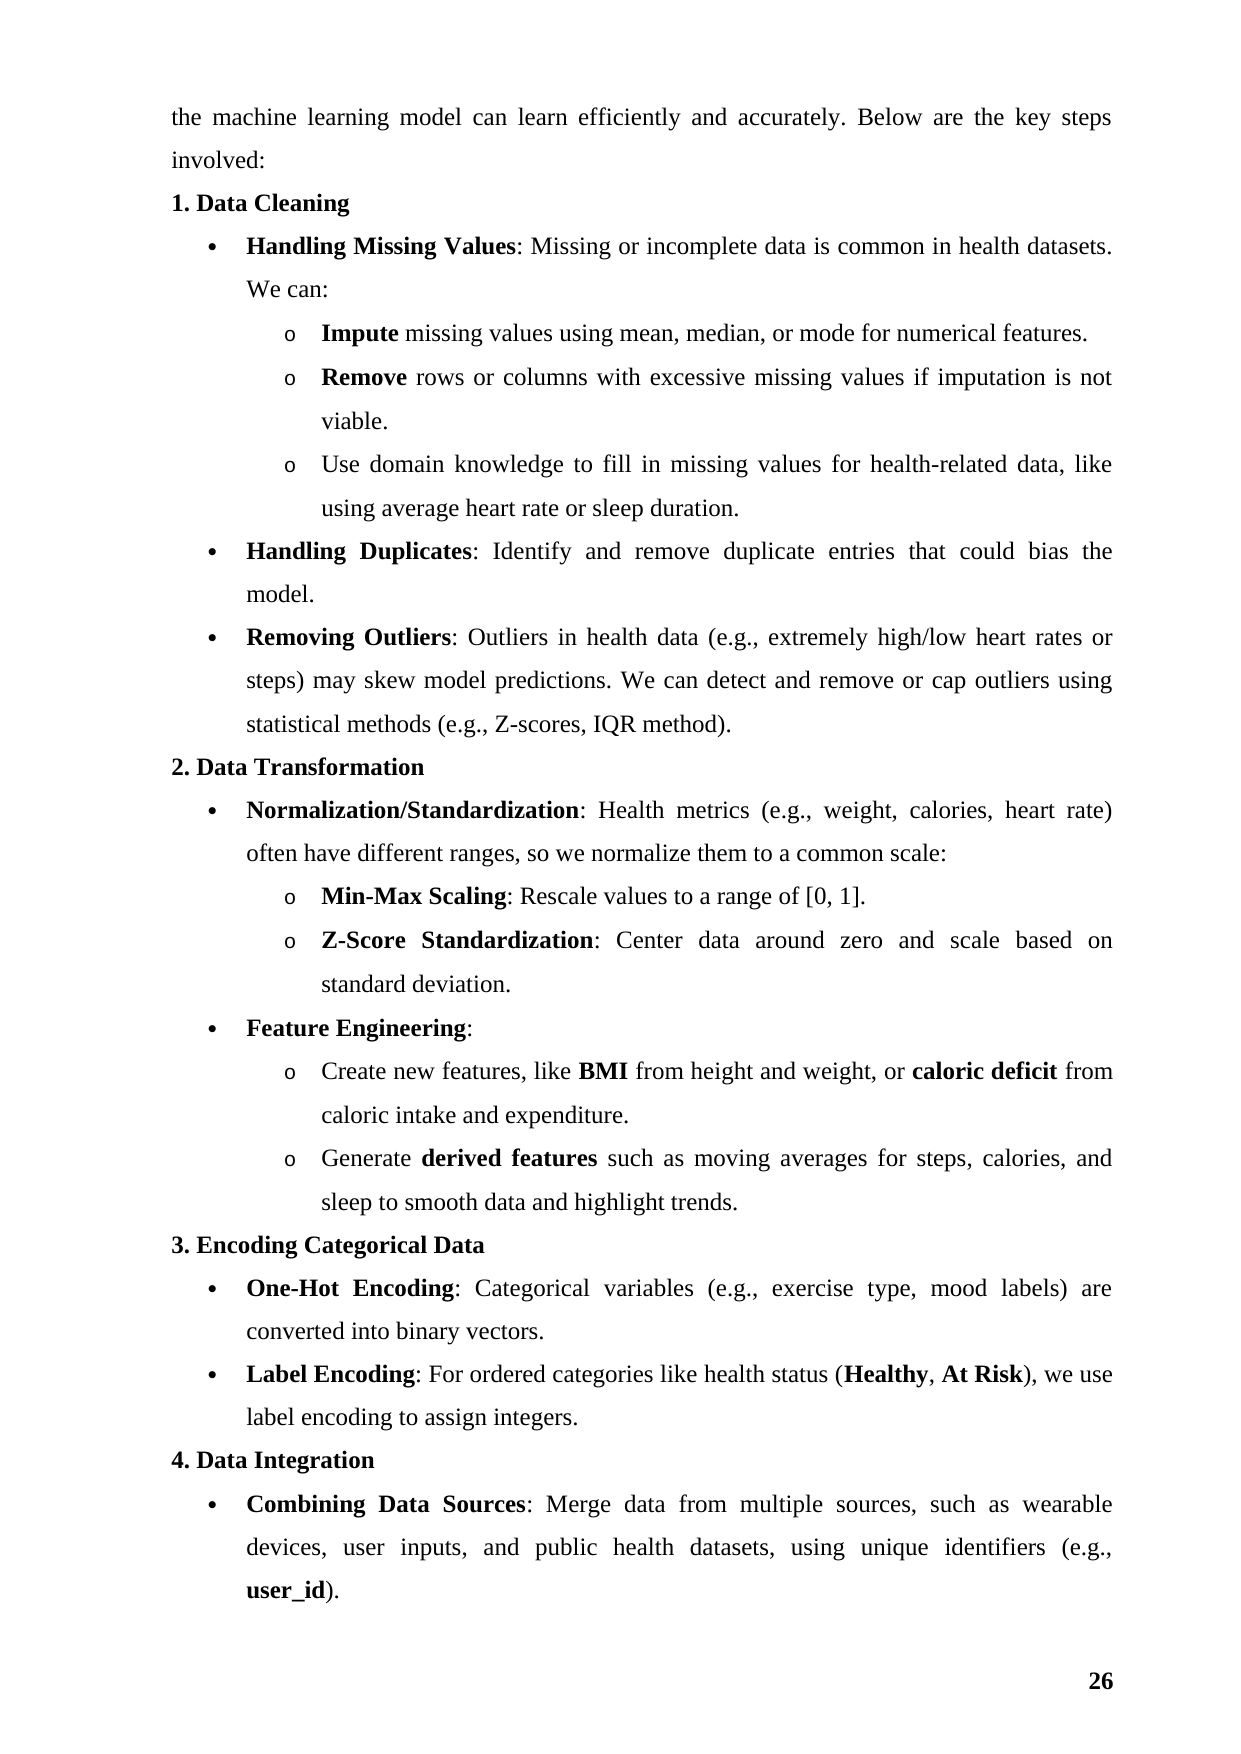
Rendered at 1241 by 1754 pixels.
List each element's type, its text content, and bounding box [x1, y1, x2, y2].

list Removing Outliers: Outliers in health data (e.g., extremely high/low heart rates or steps) may skew model predictions. We can detect and remove or cap outliers using statistical methods (e.g., Z-scores, IQR method). [208, 622, 1113, 737]
list Feature Engineering: [208, 1013, 1113, 1041]
list Impute missing values using mean, median, or mode for numerical features. [283, 318, 1113, 347]
list One-Hot Encoding: Categorical variables (e.g., exercise type, mood labels) are converted into binary vectors. [208, 1273, 1113, 1345]
text 3. Encoding Categorical Data [171, 1230, 1113, 1259]
list Min-Max Scaling: Rescale values to a range of [0, 1]. [283, 881, 1113, 911]
list Z-Score Standardization: Center data around zero and scale based on standard deviation. [283, 926, 1113, 998]
list Combining Data Sources: Merge data from multiple sources, such as wearable devices, user inputs, and public health datasets, using unique identifiers (e.g., user_id). [208, 1489, 1113, 1604]
list Handling Missing Values: Missing or incomplete data is common in health datasets. We can: [208, 231, 1113, 303]
list Create new features, like BMI from height and weight, or caloric deficit from caloric intake and expenditure. [283, 1056, 1113, 1128]
list Generate derived features such as moving averages for steps, calories, and sleep to smooth data and highlight trends. [283, 1143, 1113, 1216]
text 1. Data Cleaning [171, 188, 1113, 217]
list Handling Duplicates: Identify and remove duplicate entries that could bias the model. [208, 536, 1113, 608]
text 4. Data Integration [171, 1446, 1113, 1474]
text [171, 102, 1113, 174]
list Label Encoding: For ordered categories like health status (Healthy, At Risk), we use label encoding to assign integers. [208, 1359, 1113, 1431]
list Remove rows or columns with excessive missing values if imputation is not viable. [283, 362, 1113, 435]
list Use domain knowledge to fill in missing values for health-related data, like using average heart rate or sleep duration. [283, 449, 1113, 522]
text 2. Data Transformation [171, 752, 1113, 781]
list Normalization/Standardization: Health metrics (e.g., weight, calories, heart rate) often have different ranges, so we normalize them to a common scale: [208, 795, 1113, 867]
